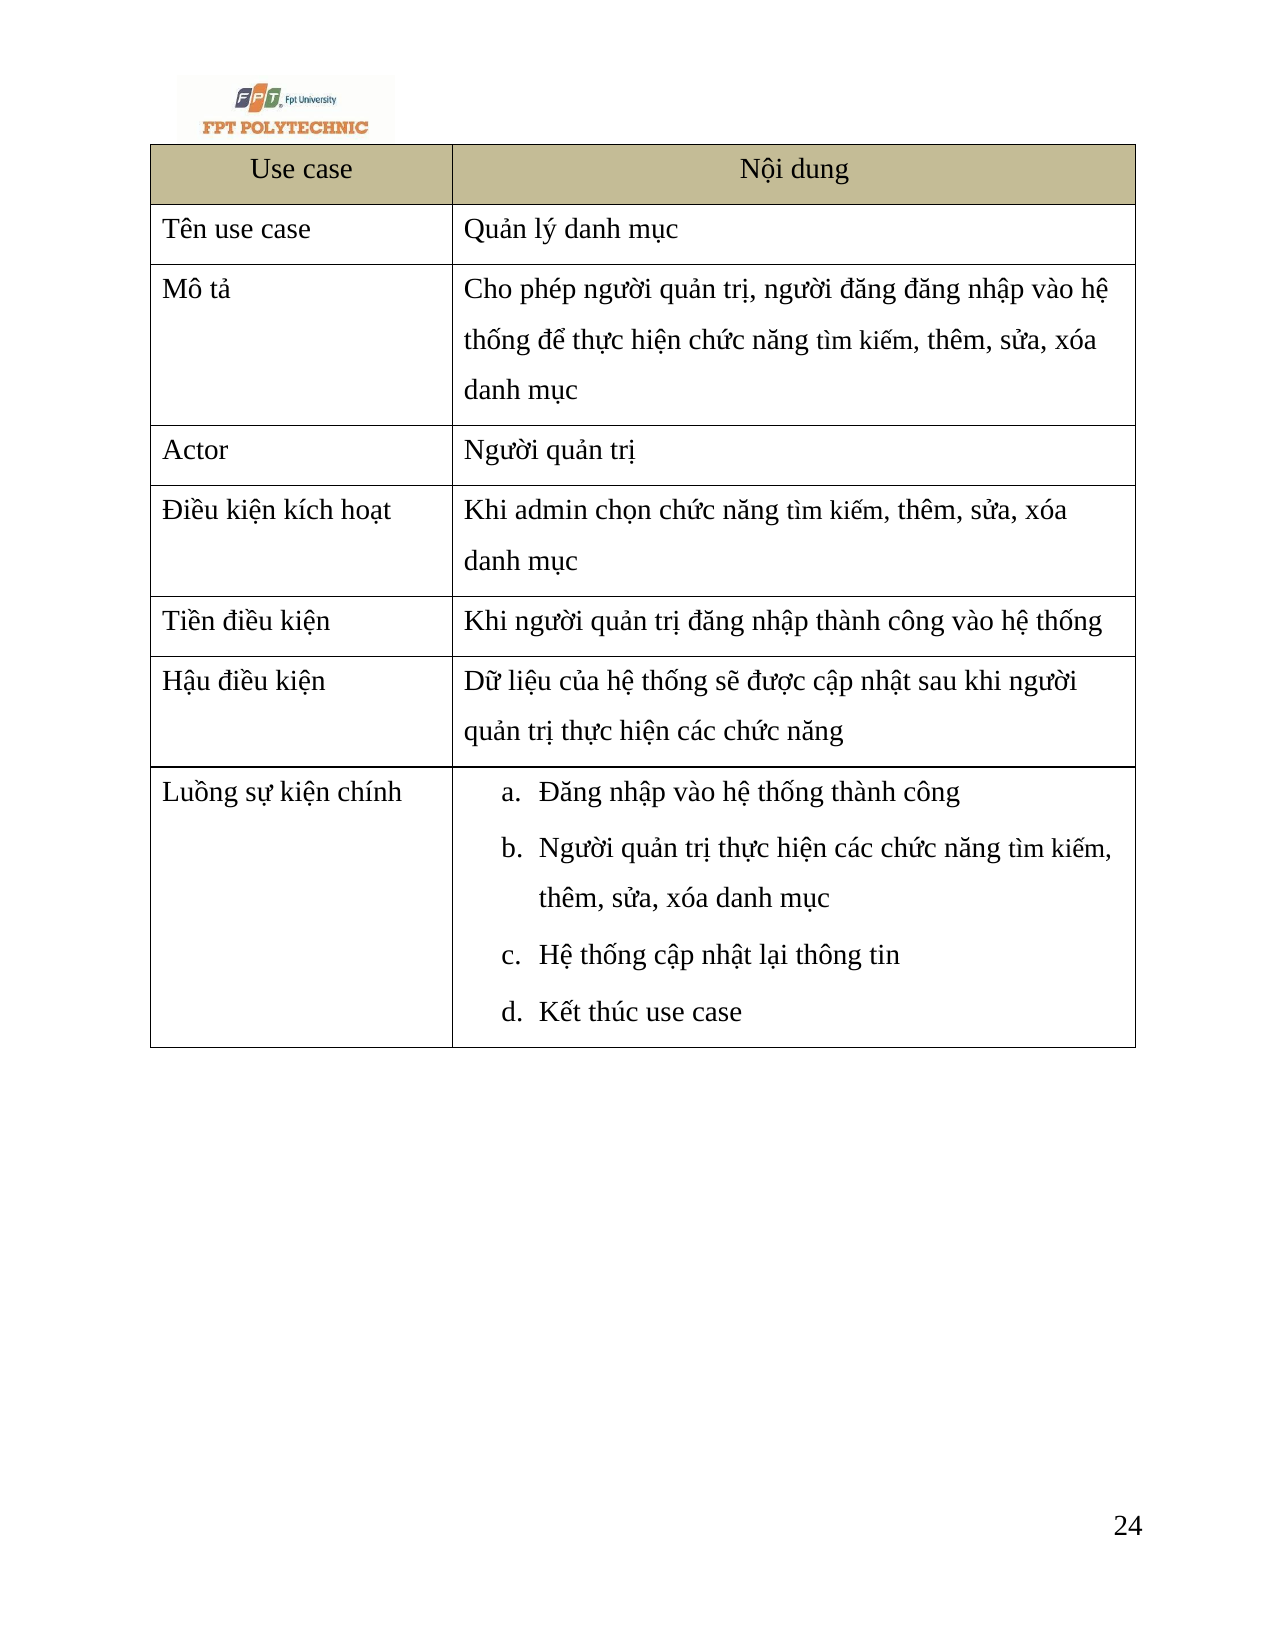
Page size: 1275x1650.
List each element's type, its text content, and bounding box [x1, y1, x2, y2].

table_cell Mô tả [151, 265, 452, 425]
table_cell Hậu điều kiện [151, 657, 452, 766]
table_header Use case [151, 145, 452, 204]
table_cell Tiền điều kiện [151, 597, 452, 656]
table_cell Luồng sự kiện chính [151, 768, 452, 1047]
table_cell Quản lý danh mục [453, 205, 1135, 264]
table_cell Khi admin chọn chức năng tìm kiếm, thêm, sửa, xóa danh mục [453, 486, 1135, 596]
table_cell Khi người quản trị đăng nhập thành công vào hệ thống [453, 597, 1135, 656]
table_cell Điều kiện kích hoạt [151, 486, 452, 596]
table_cell Actor [151, 426, 452, 485]
table_cell Đăng nhập vào hệ thống thành công Người quản trị thực hiện các chức năng tìm kiếm, thêm, sửa, xóa danh mục Hệ thống cập nhật lại thông tin Kết thúc use case [453, 768, 1135, 1047]
table_cell Tên use case [151, 205, 452, 264]
picture [176, 75, 395, 144]
table_header Nội dung [453, 145, 1135, 204]
table_cell Người quản trị [453, 426, 1135, 485]
table_cell Dữ liệu của hệ thống sẽ được cập nhật sau khi người quản trị thực hiện các chức năng [453, 657, 1135, 766]
table_cell Cho phép người quản trị, người đăng đăng nhập vào hệ thống để thực hiện chức năng tìm kiếm, thêm, sửa, xóa danh mục [453, 265, 1135, 425]
